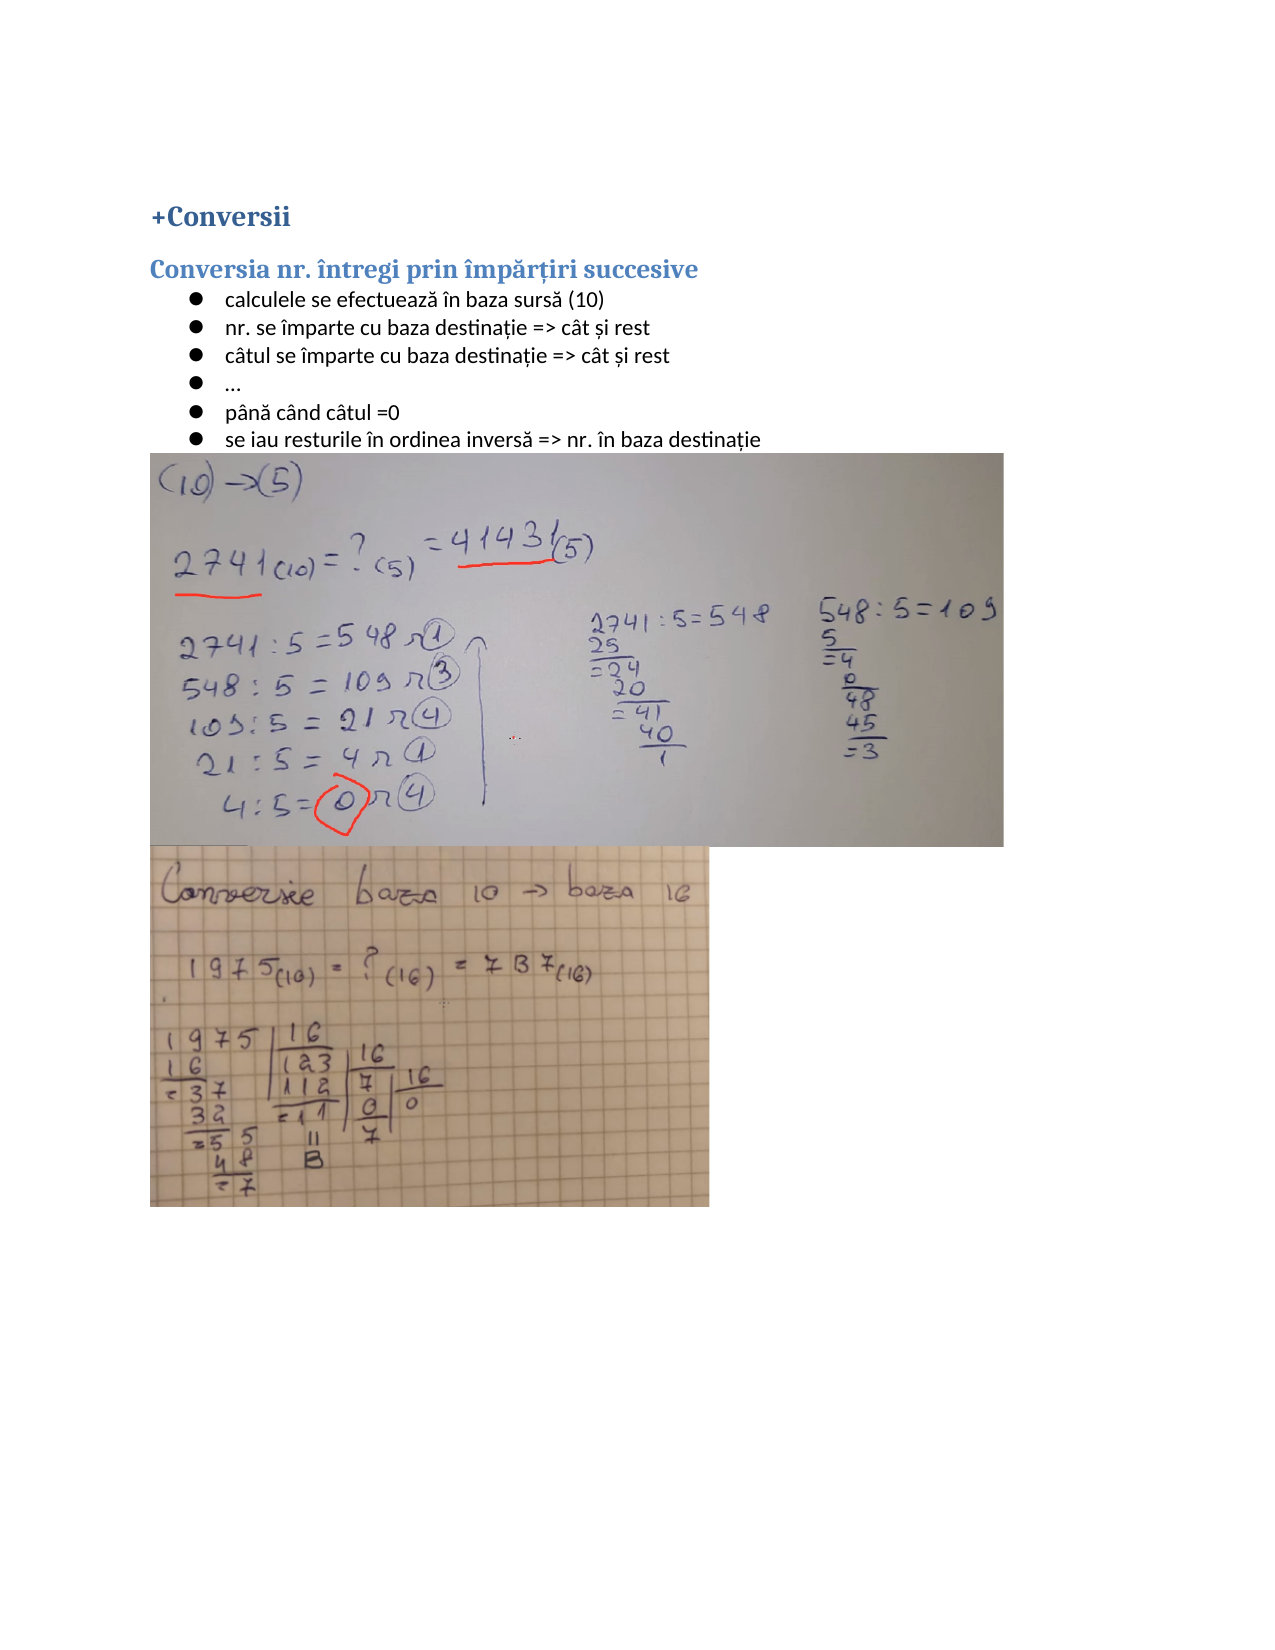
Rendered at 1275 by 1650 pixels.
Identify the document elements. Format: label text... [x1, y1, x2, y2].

list se iau resturile în ordinea inversă => nr. în baza destinație [187, 426, 1125, 454]
picture [150, 453, 1004, 1207]
list până când câtul =0 [187, 398, 1125, 426]
list … [187, 369, 1125, 398]
list calculele se efectuează în baza sursă (10) [187, 286, 1125, 313]
list câtul se împarte cu baza destinație => cât și rest [187, 342, 1125, 369]
subtitle Conversia nr. întregi prin împărțiri succesive [150, 254, 1125, 286]
list nr. se împarte cu baza destinație => cât și rest [187, 313, 1125, 342]
subtitle +Conversii [150, 200, 1125, 233]
